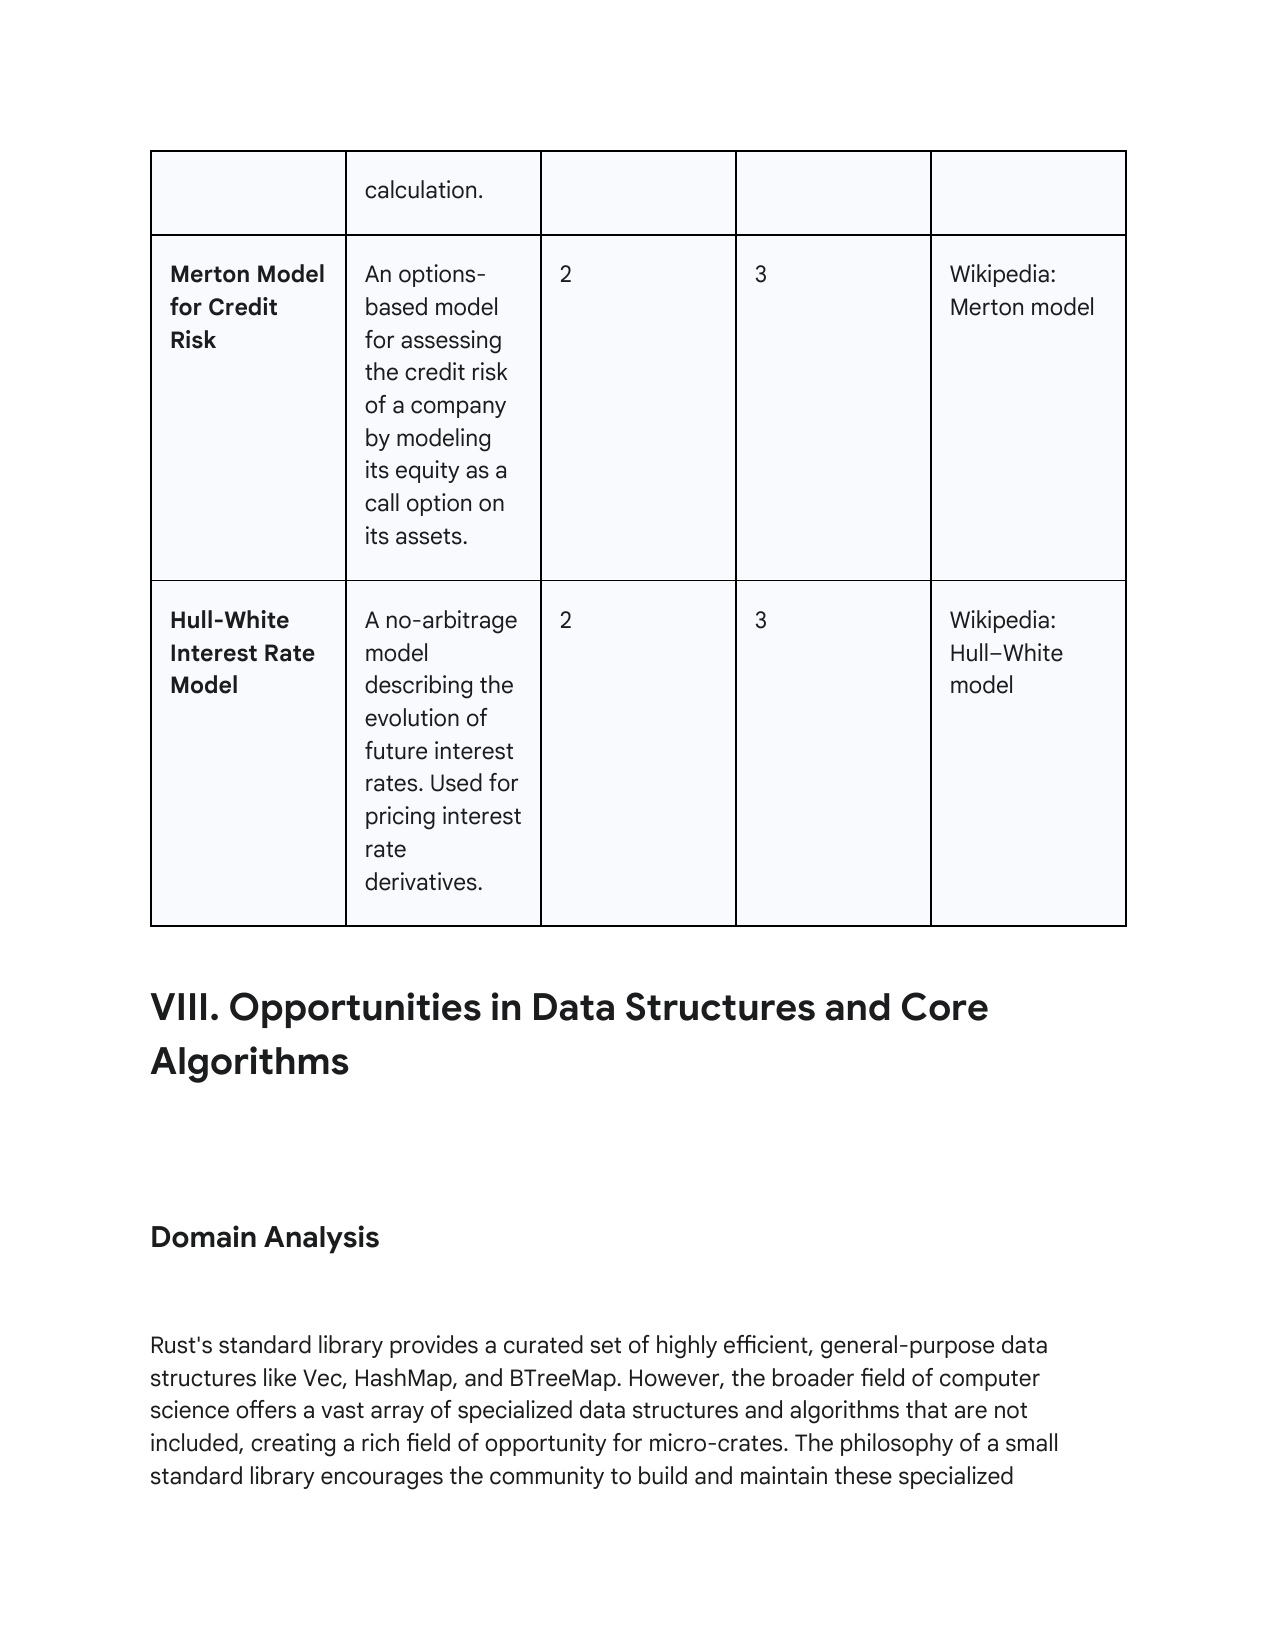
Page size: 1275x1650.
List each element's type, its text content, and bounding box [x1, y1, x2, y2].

subtitle VIII. Opportunities in Data Structures and Core Algorithms [150, 984, 1125, 1085]
table_cell 4 [737, 152, 930, 234]
table_cell 3 [737, 236, 930, 579]
table_cell Hull-White Interest Rate Model [152, 581, 345, 925]
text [150, 1331, 1125, 1491]
table_cell 2 [542, 581, 735, 925]
table_cell 2 [542, 236, 735, 579]
table_cell Wikipedia: Hull–White model [932, 581, 1125, 925]
table_cell Merton Model for Credit Risk [152, 236, 345, 579]
table_cell Wikipedia: Merton model [932, 236, 1125, 579]
table_cell 3 [542, 152, 735, 234]
table_cell 3 [737, 581, 930, 925]
subtitle Domain Analysis [150, 1219, 1125, 1256]
table_cell A no-arbitrage model describing the evolution of future interest rates. Used for pricing interest rate derivatives. [347, 581, 540, 925]
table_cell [152, 152, 345, 234]
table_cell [347, 152, 540, 234]
table_cell An options-based model for assessing the credit risk of a company by modeling its equity as a call option on its assets. [347, 236, 540, 579]
table_cell 95 [932, 152, 1125, 234]
